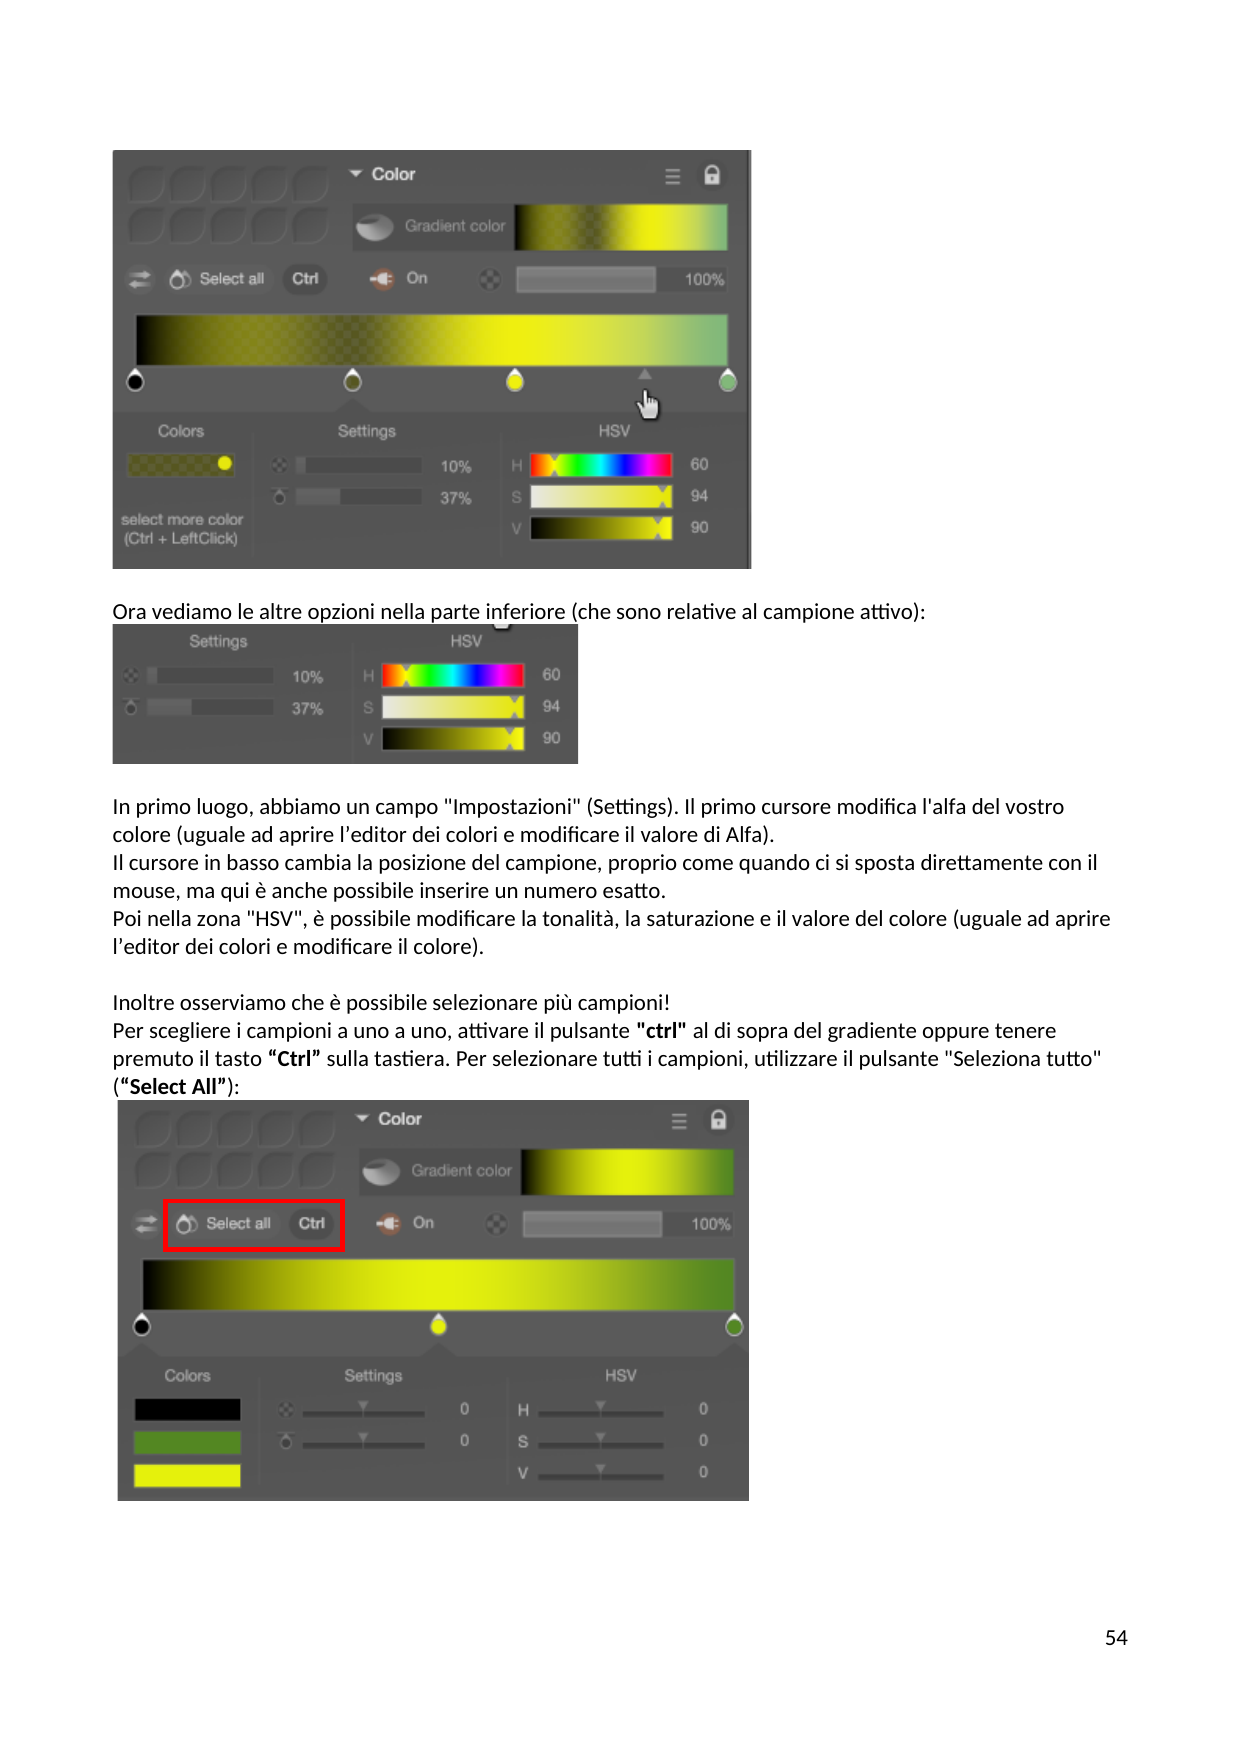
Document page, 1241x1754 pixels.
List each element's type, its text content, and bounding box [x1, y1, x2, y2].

text Poi nella zona "HSV", è possibile modificare la tonalità, la saturazione e il valore del colore (uguale ad aprire l’editor dei colori e modificare il colore). [112, 904, 1128, 960]
text Inoltre osserviamo che è possibile selezionare più campioni! [112, 988, 1128, 1016]
picture [112, 150, 752, 569]
text In primo luogo, abbiamo un campo "Impostazioni" (Settings). Il primo cursore modifica l'alfa del vostro colore (uguale ad aprire l’editor dei colori e modificare il valore di Alfa). [112, 792, 1128, 848]
picture [112, 624, 579, 764]
picture [117, 1100, 749, 1501]
text Per scegliere i campioni a uno a uno, attivare il pulsante "ctrl" al di sopra del gradiente oppure tenere premuto il tasto “Ctrl” sulla tastiera. Per selezionare tutti i campioni, utilizzare il pulsante "Seleziona tutto" (“Select All”): [112, 1016, 1128, 1100]
text Il cursore in basso cambia la posizione del campione, proprio come quando ci si sposta direttamente con il mouse, ma qui è anche possibile inserire un numero esatto. [112, 848, 1128, 904]
text Ora vediamo le altre opzioni nella parte inferiore (che sono relative al campione attivo): [112, 597, 1128, 625]
